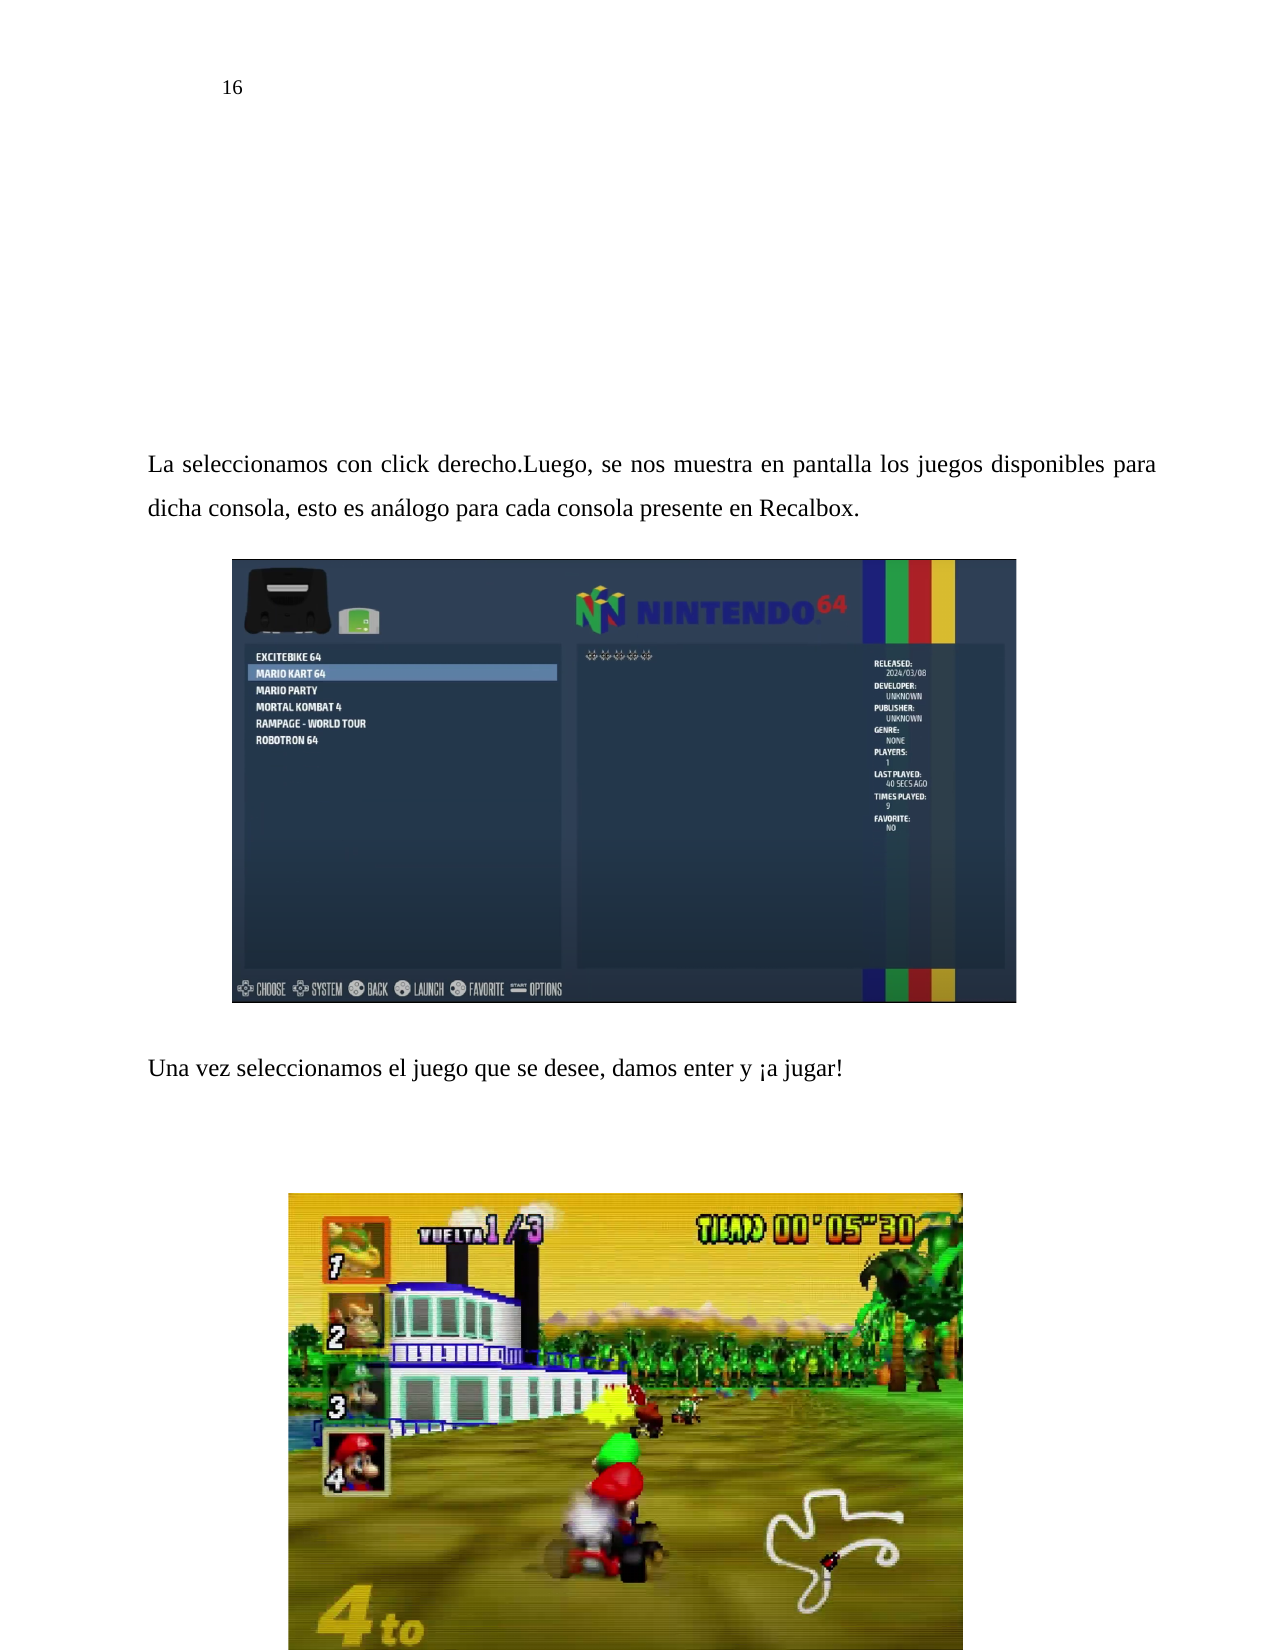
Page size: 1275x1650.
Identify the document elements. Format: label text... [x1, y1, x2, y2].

text Una vez seleccionamos el juego que se desee, damos enter y ¡a jugar! [148, 1053, 1157, 1082]
picture [232, 559, 1017, 1003]
text La seleccionamos con click derecho.Luego, se nos muestra en pantalla los juegos disponibles para dicha consola, esto es análogo para cada consola presente en Recalbox. [148, 449, 1157, 521]
picture [288, 1193, 963, 1650]
